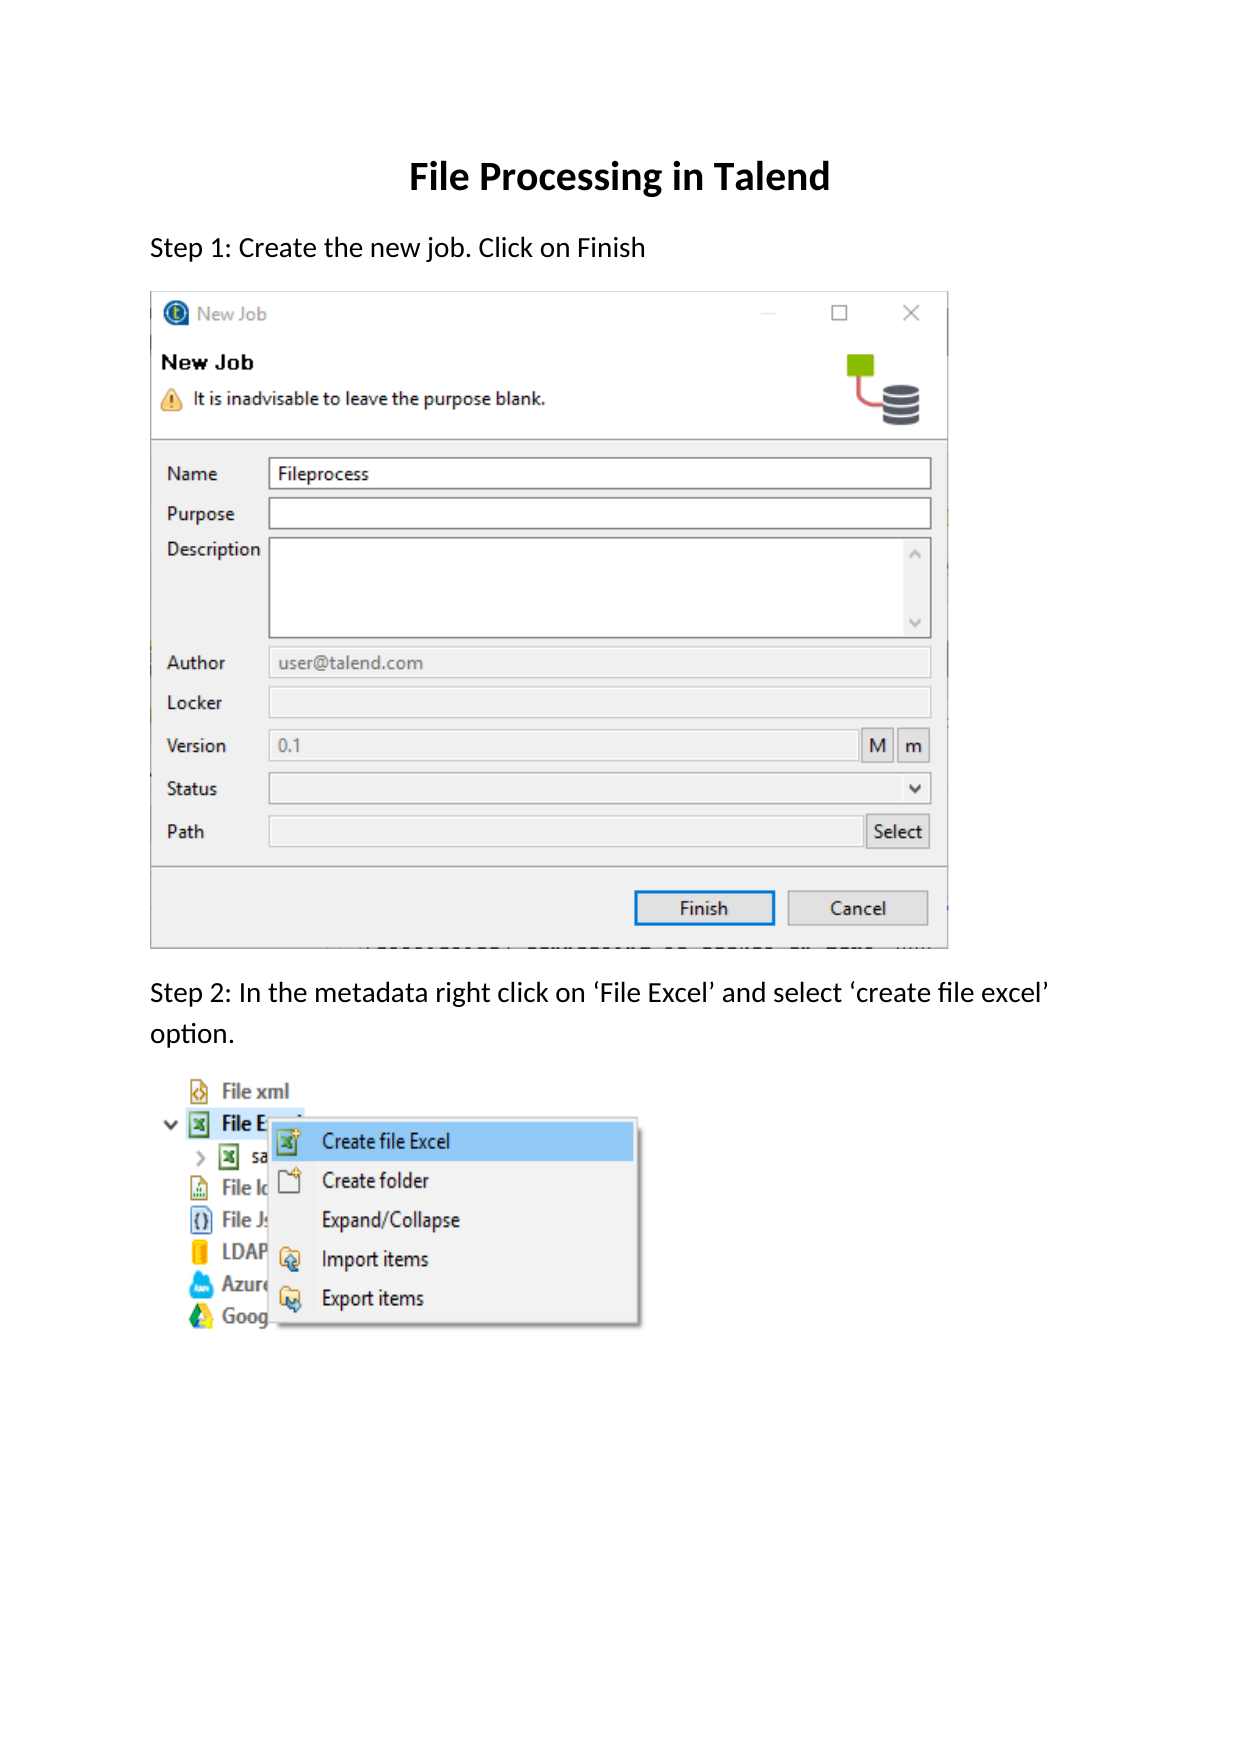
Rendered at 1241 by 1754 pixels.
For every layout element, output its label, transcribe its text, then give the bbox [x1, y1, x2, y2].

text File Processing in Talend [150, 150, 1090, 201]
text Step 2: In the metadata right click on ‘File Excel’ and select ‘create file excel’ option. [150, 974, 1090, 1050]
picture [150, 291, 949, 949]
text Step 1: Create the new job. Click on Finish [150, 229, 1090, 265]
picture [150, 1076, 714, 1338]
